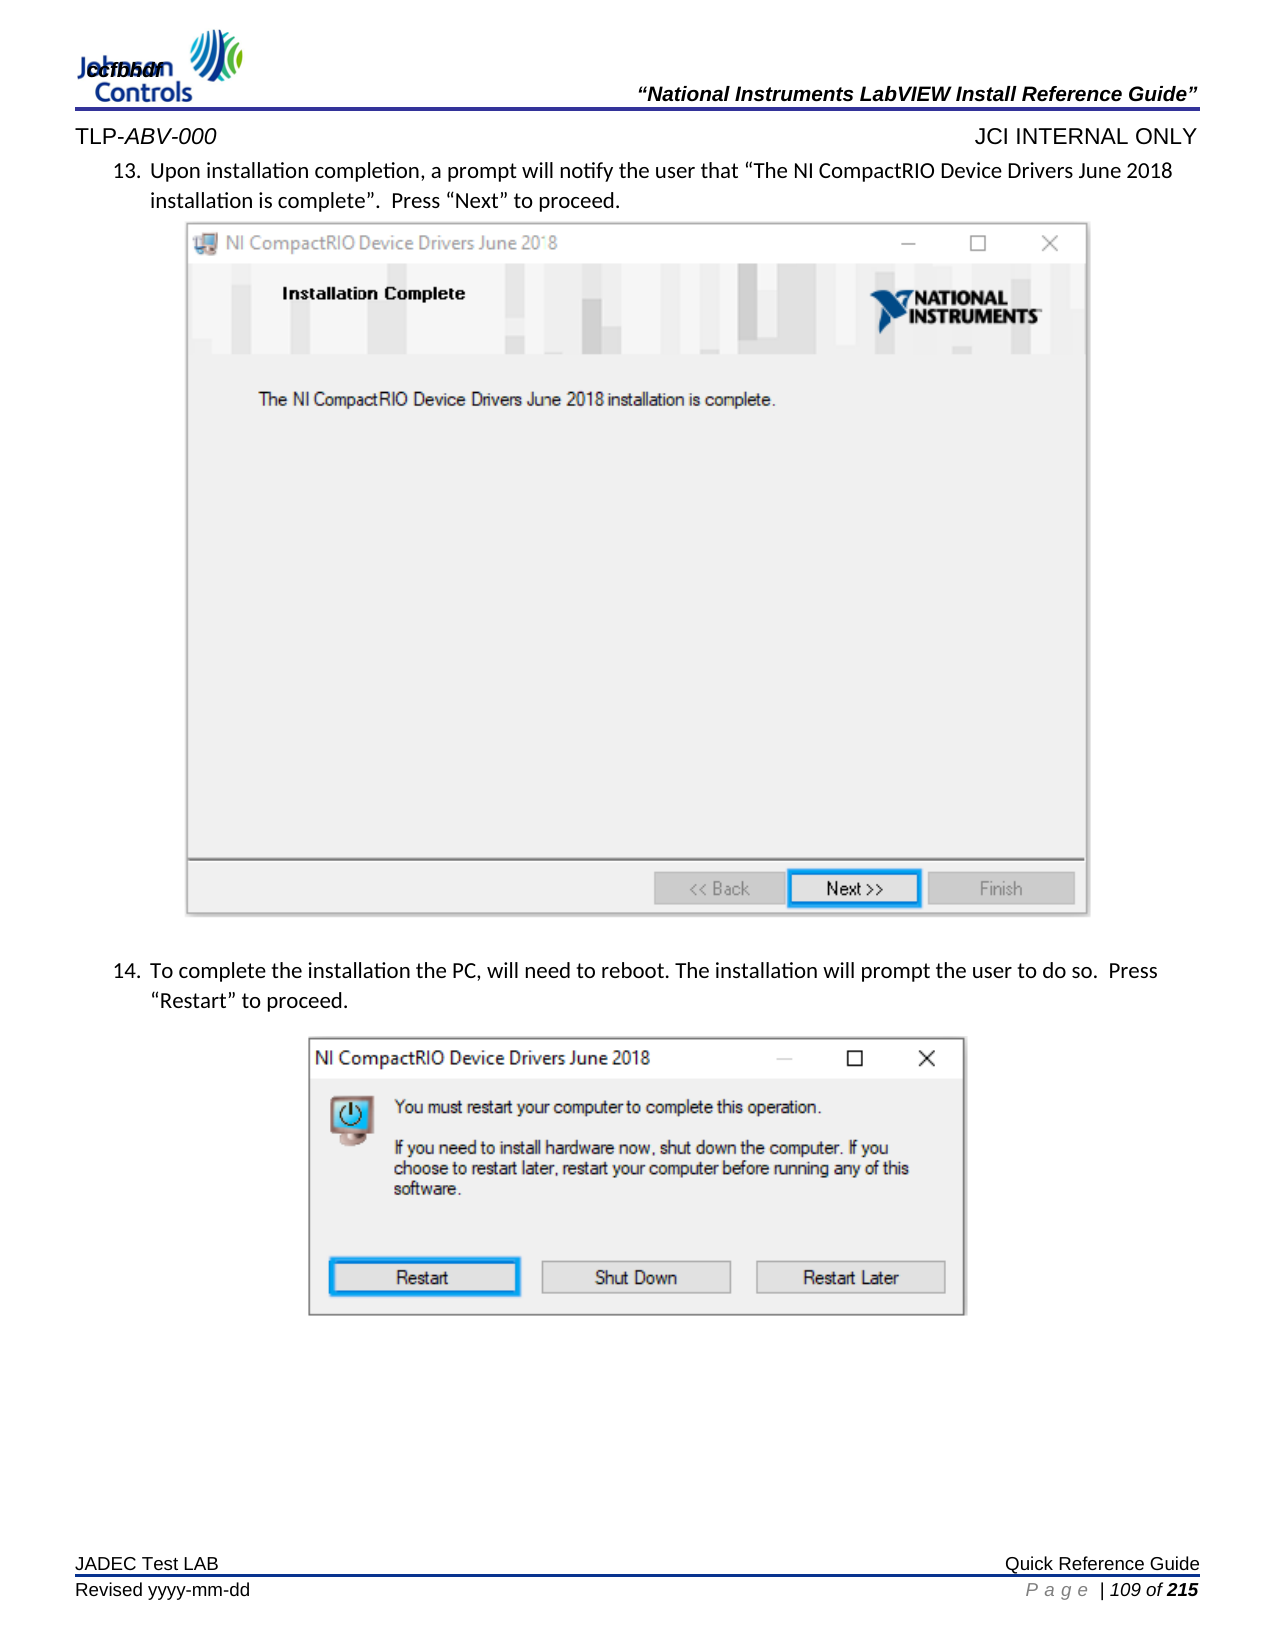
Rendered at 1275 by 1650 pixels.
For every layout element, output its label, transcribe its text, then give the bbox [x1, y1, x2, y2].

picture [304, 1036, 971, 1319]
list To complete the installation the PC, will need to reboot. The installation will prompt the user to do so. Press “Restart” to proceed. [112, 956, 1200, 1014]
picture [76, 26, 246, 105]
picture [182, 220, 1093, 922]
list Upon installation completion, a prompt will notify the user that “The NI CompactRIO Device Drivers June 2018 installation is complete”. Press “Next” to proceed. [112, 156, 1200, 214]
